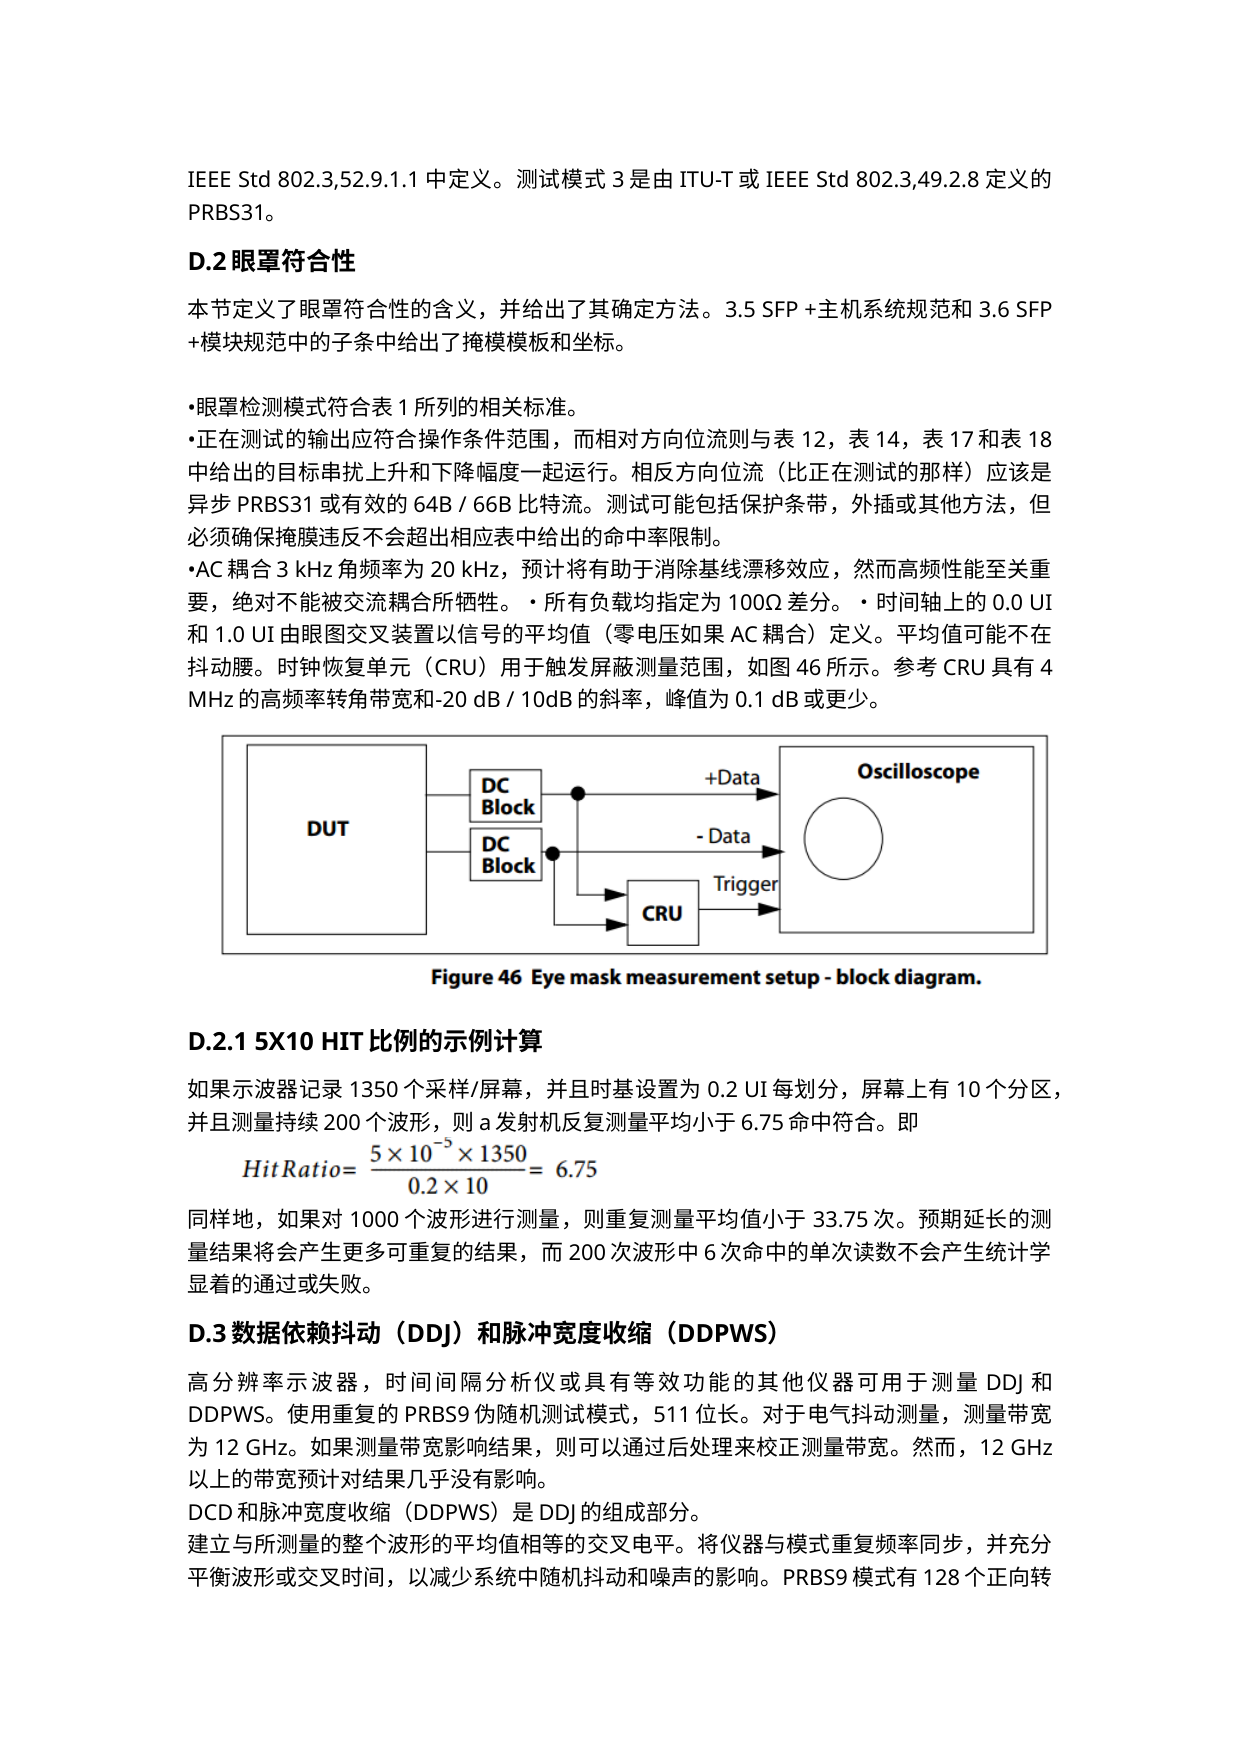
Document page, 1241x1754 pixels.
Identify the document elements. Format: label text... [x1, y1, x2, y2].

list 同样地，如果对1000个波形进行测量，则重复测量平均值小于33.75次。预期延长的测量结果将会产生更多可重复的结果，而200次波形中6次命中的单次读数不会产生统计学显着的通过或失败。 [187, 1202, 1053, 1299]
picture [187, 714, 1053, 995]
list •正在测试的输出应符合操作条件范围，而相对方向位流则与表12，表14，表17和表18中给出的目标串扰上升和下降幅度一起运行。相反方向位流（比正在测试的那样）应该是异步PRBS31或有效的64B / 66B比特流。测试可能包括保护条带，外插或其他方法，但必须确保掩膜违反不会超出相应表中给出的命中率限制。 [187, 422, 1053, 552]
list •眼罩检测模式符合表1所列的相关标准。 [187, 389, 1053, 422]
list DCD和脉冲宽度收缩（DDPWS）是DDJ的组成部分。 [187, 1494, 1053, 1527]
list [187, 1527, 1053, 1592]
list 如果示波器记录1350个采样/屏幕，并且时基设置为0.2 UI每划分，屏幕上有10个分区，并且测量持续200个波形，则a发射机反复测量平均小于6.75命中符合。即 [187, 1072, 1053, 1137]
list D.2眼罩符合性 [187, 227, 1053, 292]
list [187, 162, 1053, 227]
list D.3数据依赖抖动（DDJ）和脉冲宽度收缩（DDPWS） [187, 1299, 1053, 1364]
list 本节定义了眼罩符合性的含义，并给出了其确定方法。3.5 SFP +主机系统规范和3.6 SFP +模块规范中的子条中给出了掩模模板和坐标。 [187, 292, 1053, 357]
picture [187, 1137, 659, 1199]
list 高分辨率示波器，时间间隔分析仪或具有等效功能的其他仪器可用于测量DDJ和DDPWS。使用重复的PRBS9伪随机测试模式，511位长。对于电气抖动测量，测量带宽为12 GHz。如果测量带宽影响结果，则可以通过后处理来校正测量带宽。然而，12 GHz以上的带宽预计对结果几乎没有影响。 [187, 1364, 1053, 1494]
list D.2.1 5X10 HIT比例的示例计算 [187, 1007, 1053, 1072]
list •AC耦合3 kHz角频率为20 kHz，预计将有助于消除基线漂移效应，然而高频性能至关重要，绝对不能被交流耦合所牺牲。•所有负载均指定为100Ω差分。•时间轴上的0.0 UI和1.0 UI由眼图交叉装置以信号的平均值（零电压如果AC耦合）定义。平均值可能不在抖动腰。时钟恢复单元（CRU）用于触发屏蔽测量范围，如图46所示。参考CRU具有4 MHz的高频率转角带宽和-20 dB / 10dB的斜率，峰值为0.1 dB或更少。 [187, 552, 1053, 714]
